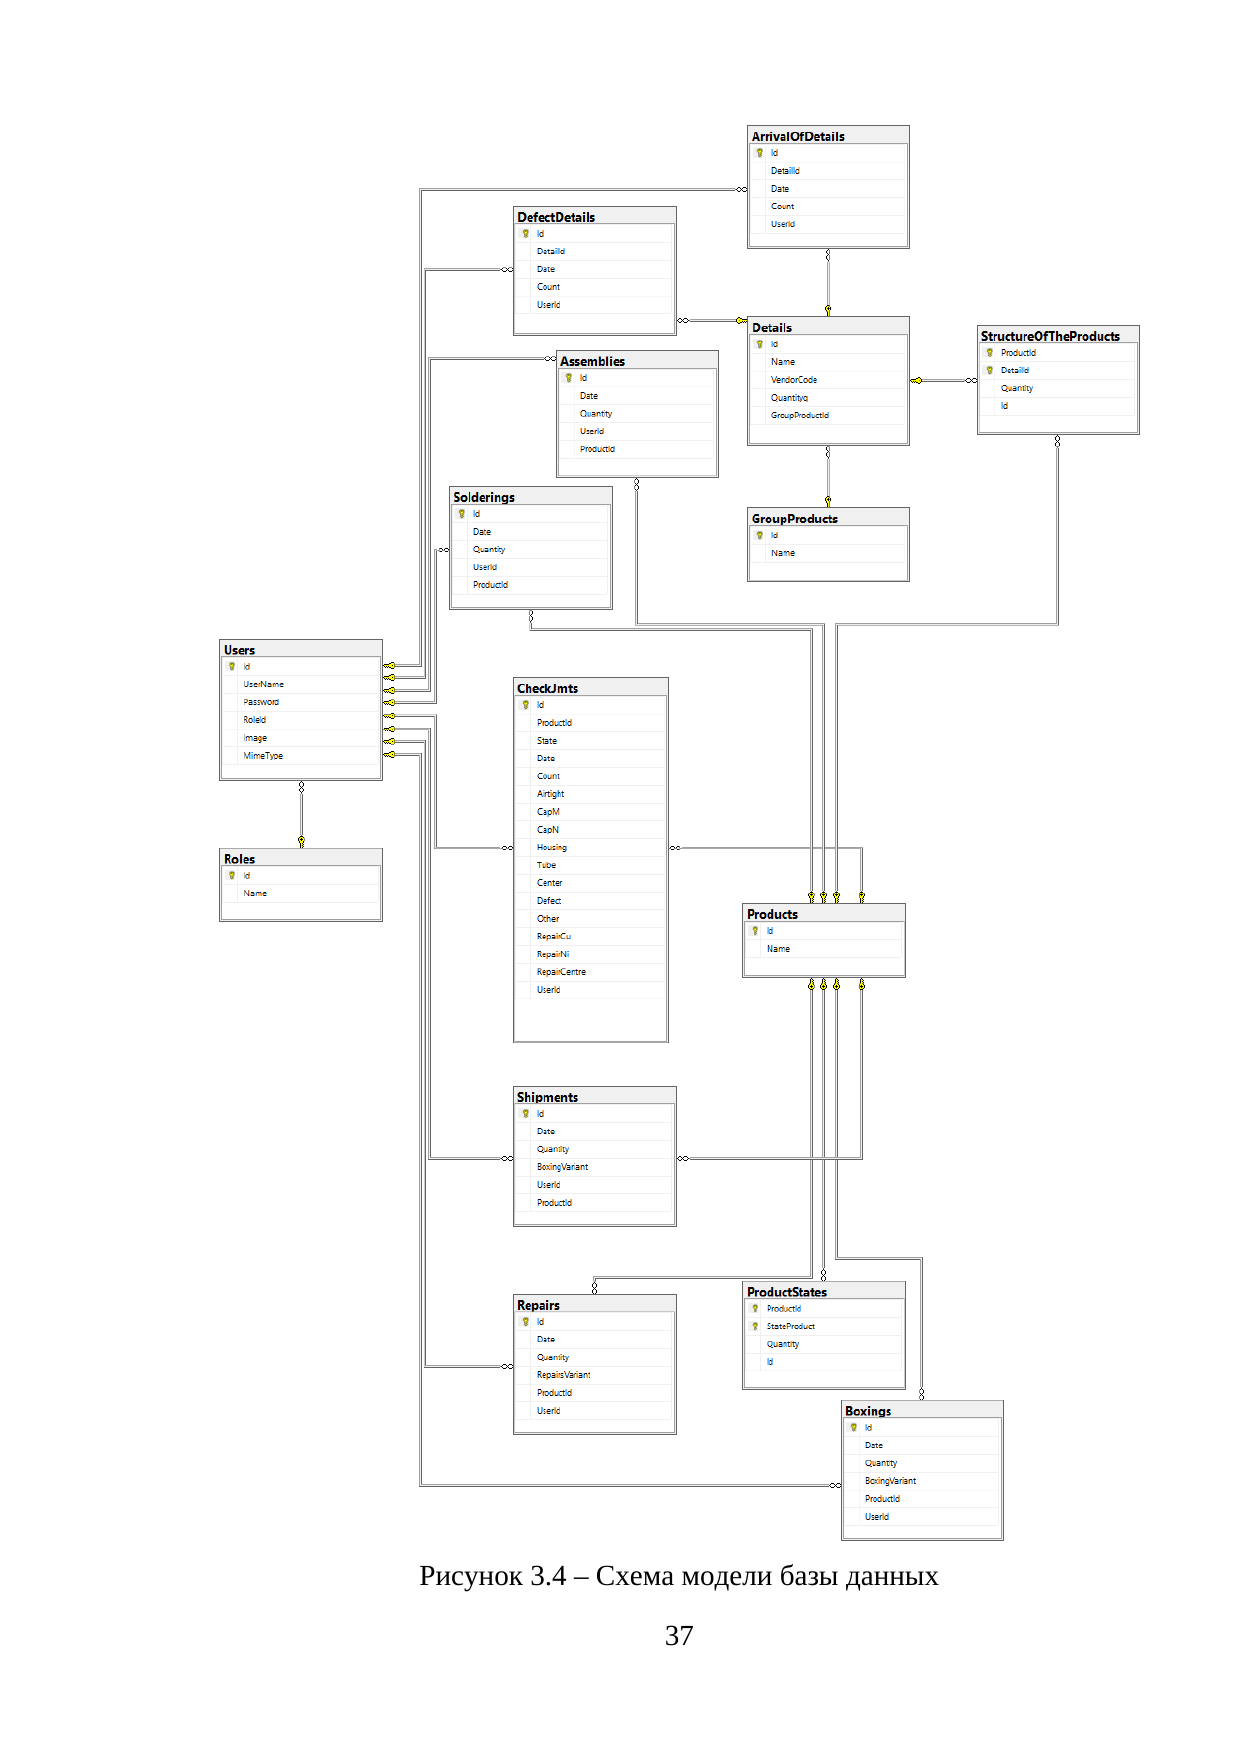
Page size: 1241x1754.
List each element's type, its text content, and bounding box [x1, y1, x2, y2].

list Рисунок 3.4 – Схема модели базы данных [177, 1552, 1181, 1593]
picture [215, 118, 1144, 1550]
